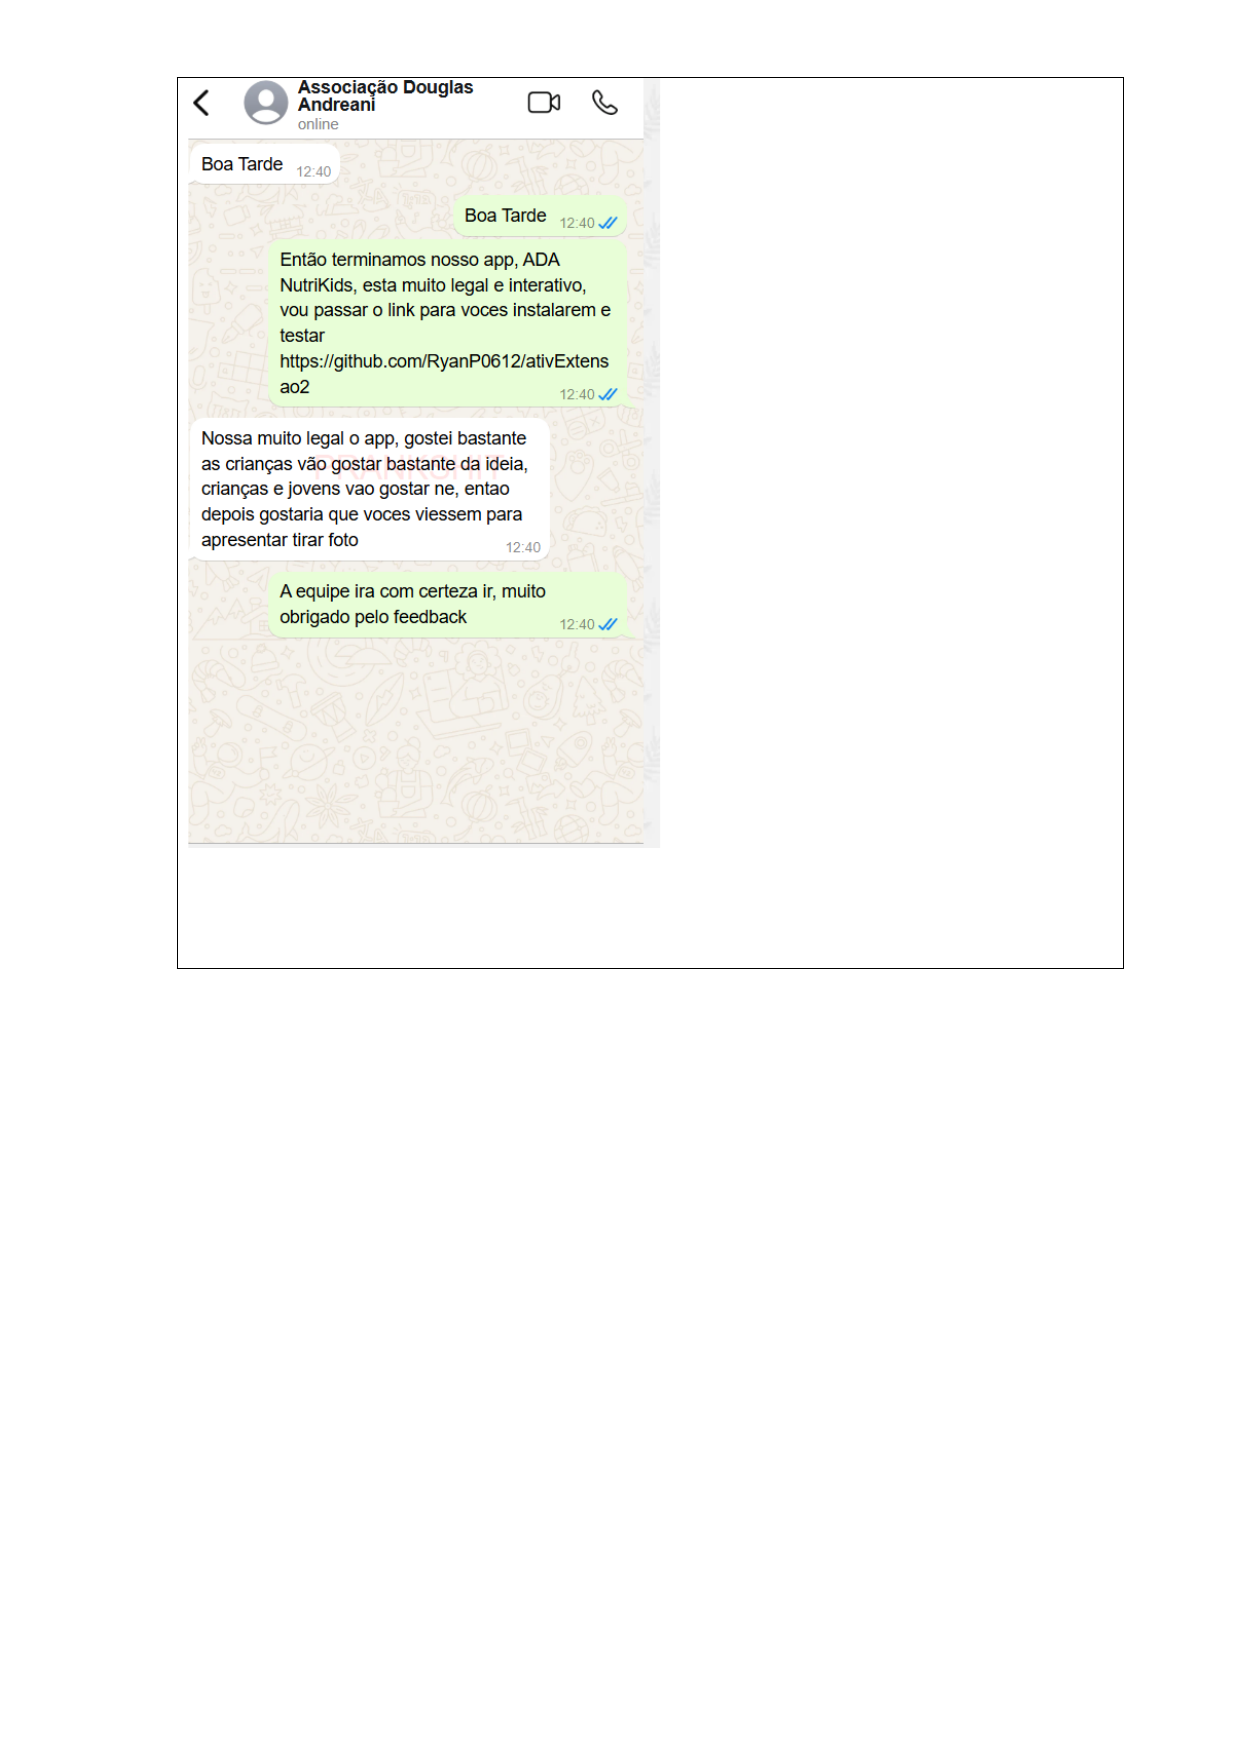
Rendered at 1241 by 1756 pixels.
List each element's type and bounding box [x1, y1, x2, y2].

picture [188, 78, 661, 848]
table_cell [178, 78, 1123, 968]
